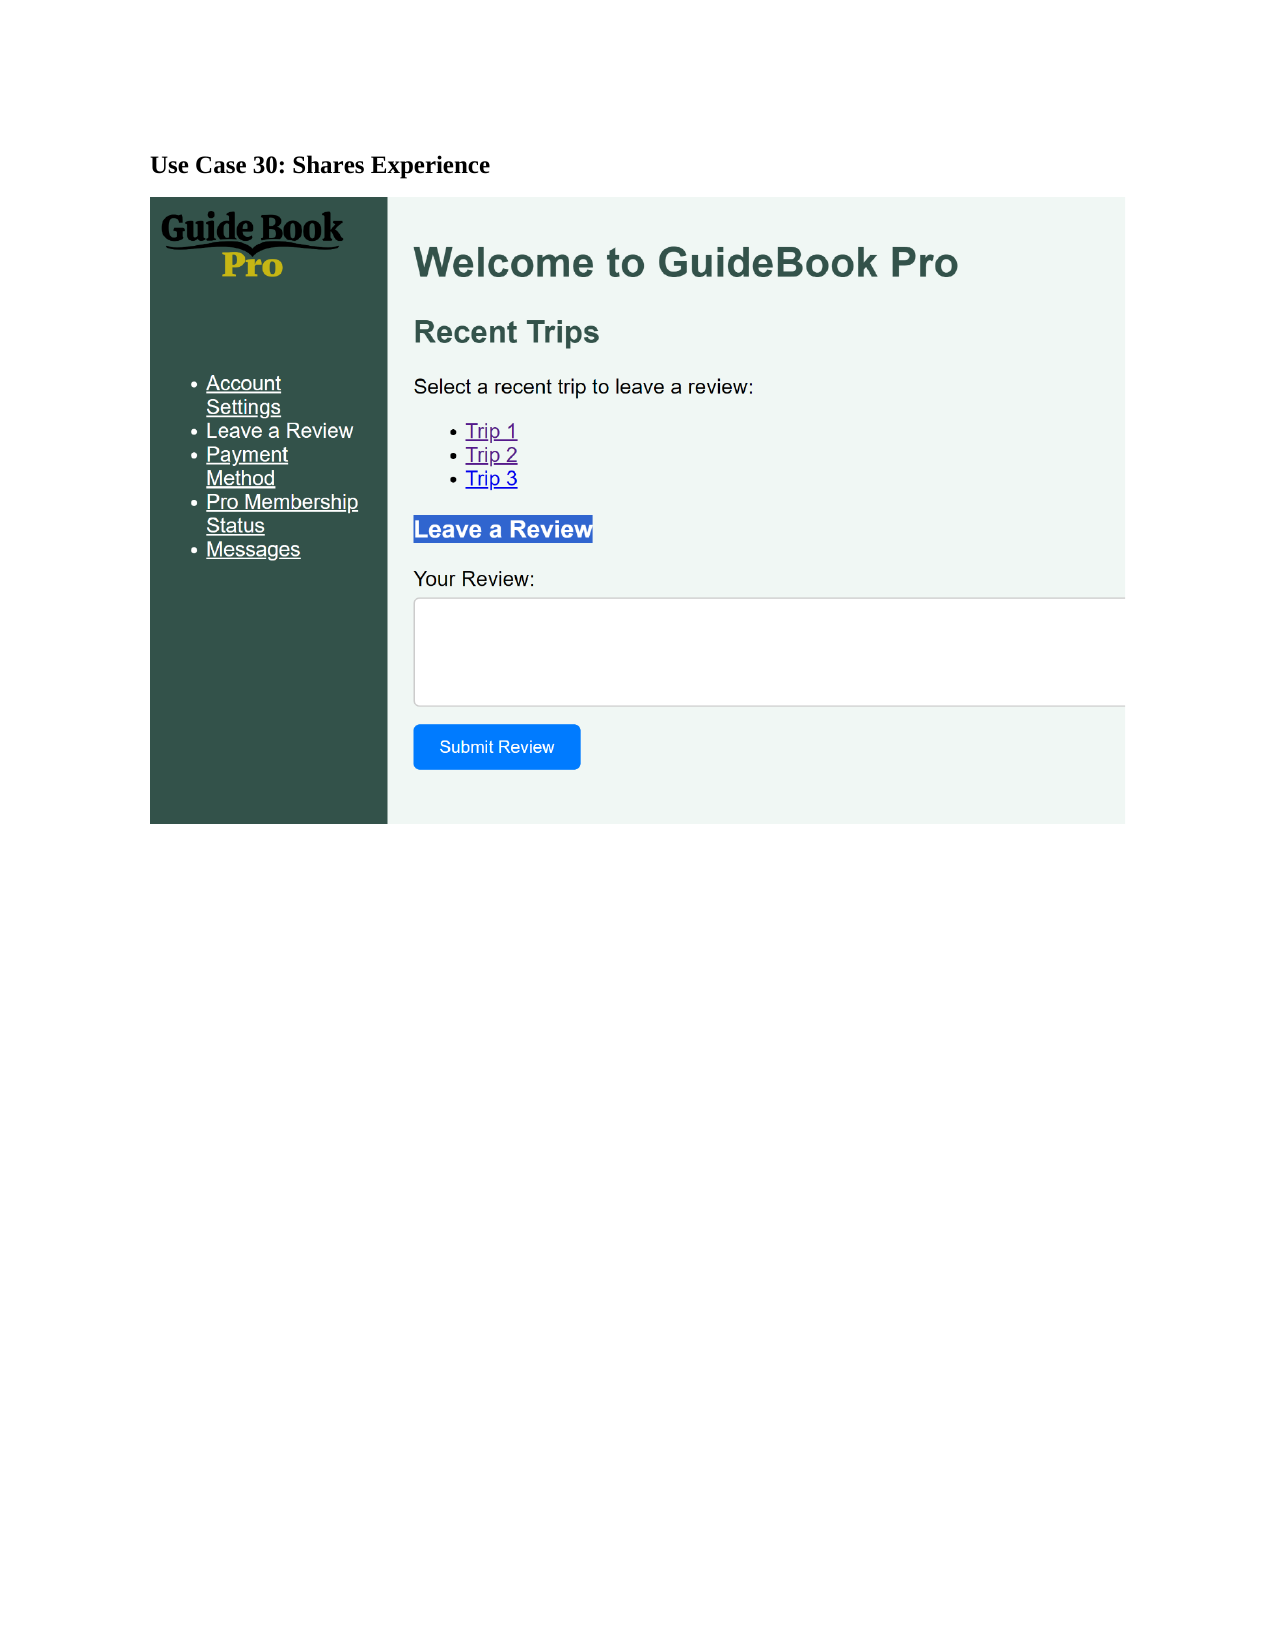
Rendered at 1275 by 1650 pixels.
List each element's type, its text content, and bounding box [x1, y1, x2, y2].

picture [150, 197, 1125, 824]
text Use Case 30: Shares Experience [150, 150, 1125, 179]
